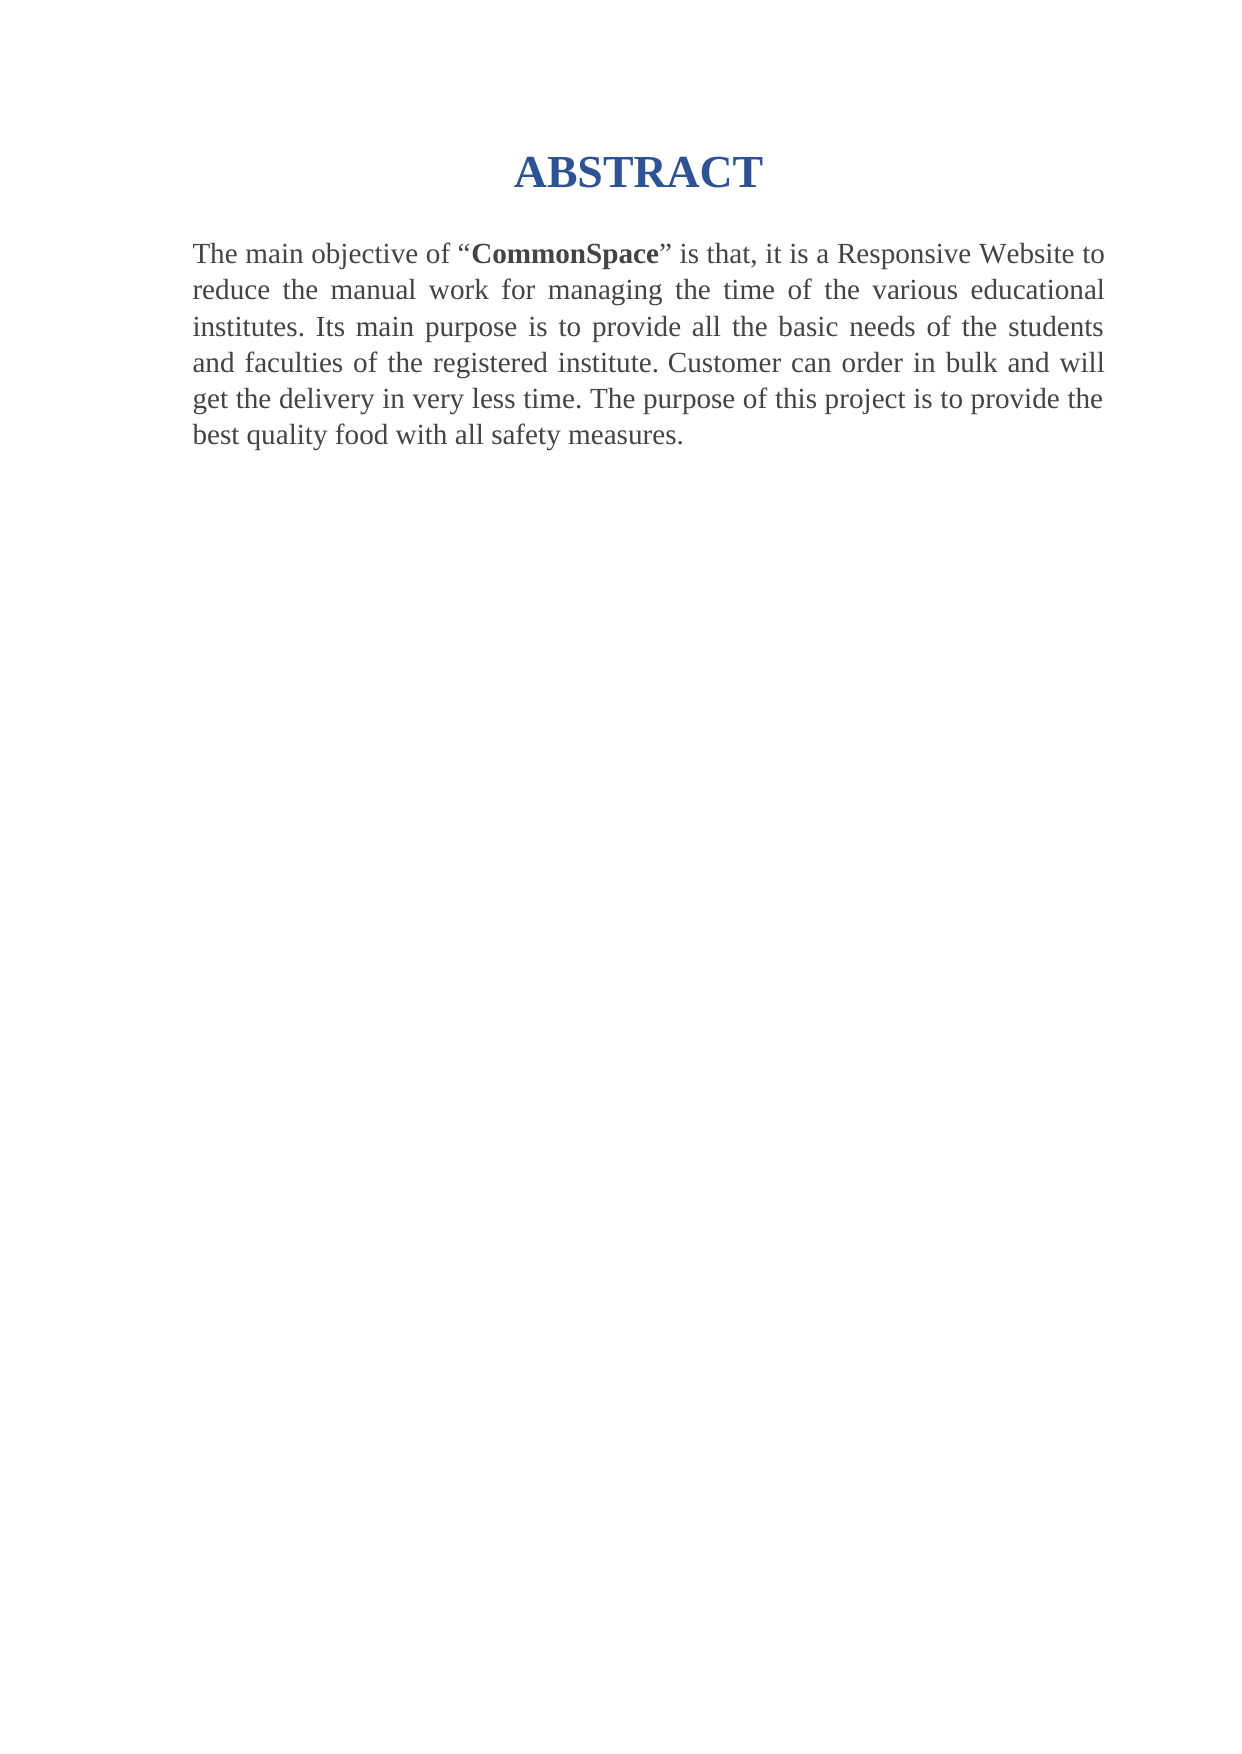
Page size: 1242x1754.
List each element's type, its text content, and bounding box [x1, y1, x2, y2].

text ABSTRACT [148, 144, 1129, 197]
text The main objective of “CommonSpace” is that, it is a Responsive Website to reduce the manual work for managing the time of the various educational institutes. Its main purpose is to provide all the basic needs of the students and faculties of the registered institute. Customer can order in bulk and will get the delivery in very less time. The purpose of this project is to provide the best quality food with all safety measures. [192, 414, 1106, 451]
